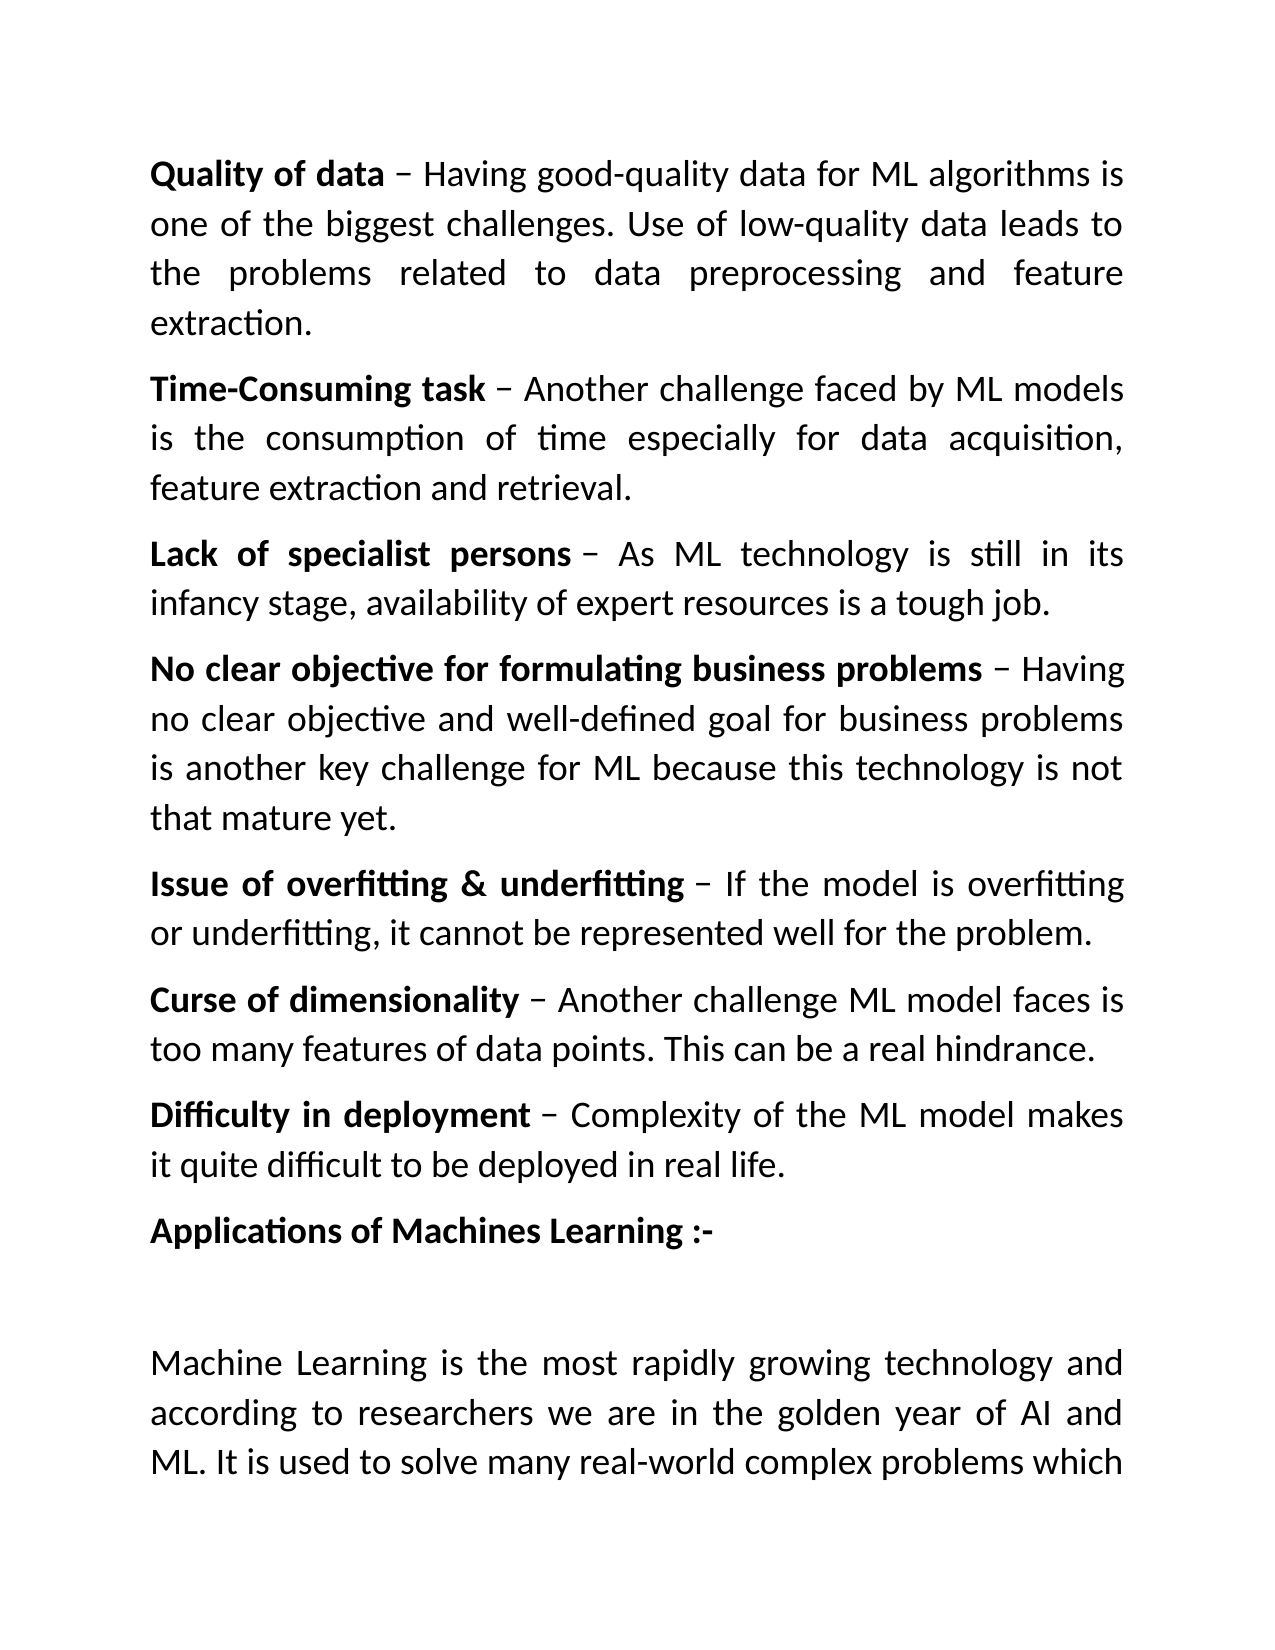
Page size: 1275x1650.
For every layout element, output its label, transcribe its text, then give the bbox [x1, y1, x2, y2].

text No clear objective for formulating business problems − Having no clear objective and well-defined goal for business problems is another key challenge for ML because this technology is not that mature yet. [150, 645, 1125, 839]
text Lack of specialist persons − As ML technology is still in its infancy stage, availability of expert resources is a tough job. [150, 530, 1125, 625]
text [150, 1339, 1125, 1484]
text Difficulty in deployment − Complexity of the ML model makes it quite difficult to be deployed in real life. [150, 1091, 1125, 1186]
text Applications of Machines Learning :- [150, 1207, 1125, 1253]
text Quality of data − Having good-quality data for ML algorithms is one of the biggest challenges. Use of low-quality data leads to the problems related to data preprocessing and feature extraction. [150, 150, 1125, 344]
text Issue of overfitting & underfitting − If the model is overfitting or underfitting, it cannot be represented well for the problem. [150, 860, 1125, 955]
text Curse of dimensionality − Another challenge ML model faces is too many features of data points. This can be a real hindrance. [150, 976, 1125, 1071]
text Time-Consuming task − Another challenge faced by ML models is the consumption of time especially for data acquisition, feature extraction and retrieval. [150, 364, 1125, 509]
